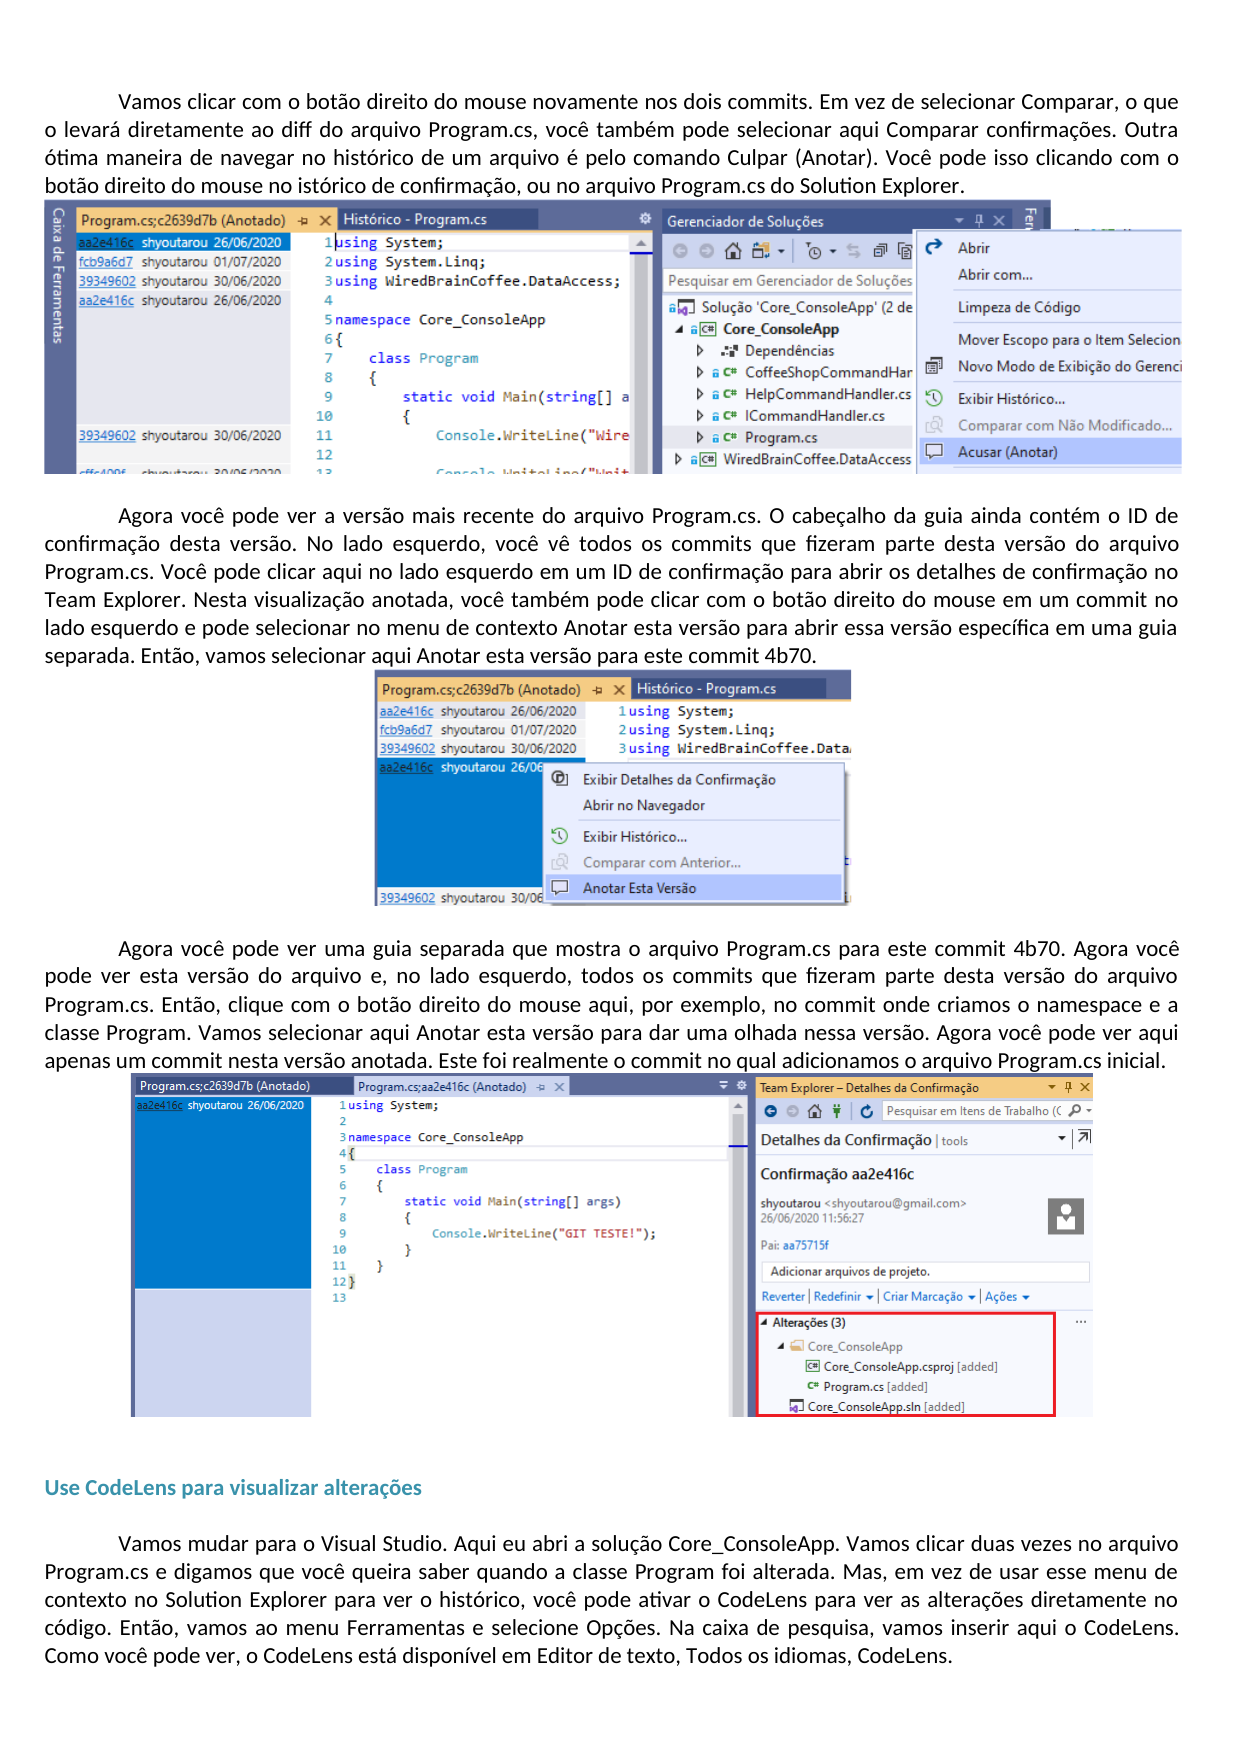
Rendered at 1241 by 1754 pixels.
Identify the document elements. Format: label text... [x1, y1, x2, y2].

picture [44, 199, 1182, 474]
text Agora você pode ver uma guia separada que mostra o arquivo Program.cs para este commit 4b70. Agora você pode ver esta versão do arquivo e, no lado esquerdo, todos os commits que fizeram parte desta versão do arquivo Program.cs. Então, clique com o botão direito do mouse aqui, por exemplo, no commit onde criamos o namespace e a classe Program. Vamos selecionar aqui Anotar esta versão para dar uma olhada nessa versão. Agora você pode ver aqui apenas um commit nesta versão anotada. Este foi realmente o commit no qual adicionamos o arquivo Program.cs inicial. [44, 934, 1181, 1074]
picture [130, 1073, 1095, 1417]
text Vamos clicar com o botão direito do mouse novamente nos dois commits. Em vez de selecionar Comparar, o que o levará diretamente ao diff do arquivo Program.cs, você também pode selecionar aqui Comparar confirmações. Outra ótima maneira de navegar no histórico de um arquivo é pelo comando Culpar (Anotar). Você pode isso clicando com o botão direito do mouse no istórico de confirmação, ou no arquivo Program.cs do Solution Explorer. [44, 87, 1181, 199]
text Agora você pode ver a versão mais recente do arquivo Program.cs. O cabeçalho da guia ainda contém o ID de confirmação desta versão. No lado esquerdo, você vê todos os commits que fizeram parte desta versão do arquivo Program.cs. Você pode clicar aqui no lado esquerdo em um ID de confirmação para abrir os detalhes de confirmação no Team Explorer. Nesta visualização anotada, você também pode clicar com o botão direito do mouse em um commit no lado esquerdo e pode selecionar no menu de contexto Anotar esta versão para abrir essa versão específica em uma guia separada. Então, vamos selecionar aqui Anotar esta versão para este commit 4b70. [44, 501, 1181, 669]
picture [374, 669, 852, 906]
text Use CodeLens para visualizar alterações [44, 1473, 1181, 1501]
text Vamos mudar para o Visual Studio. Aqui eu abri a solução Core_ConsoleApp. Vamos clicar duas vezes no arquivo Program.cs e digamos que você queira saber quando a classe Program foi alterada. Mas, em vez de usar esse menu de contexto no Solution Explorer para ver o histórico, você pode ativar o CodeLens para ver as alterações diretamente no código. Então, vamos ao menu Ferramentas e selecione Opções. Na caixa de pesquisa, vamos inserir aqui o CodeLens. Como você pode ver, o CodeLens está disponível em Editor de texto, Todos os idiomas, CodeLens. [44, 1529, 1181, 1669]
